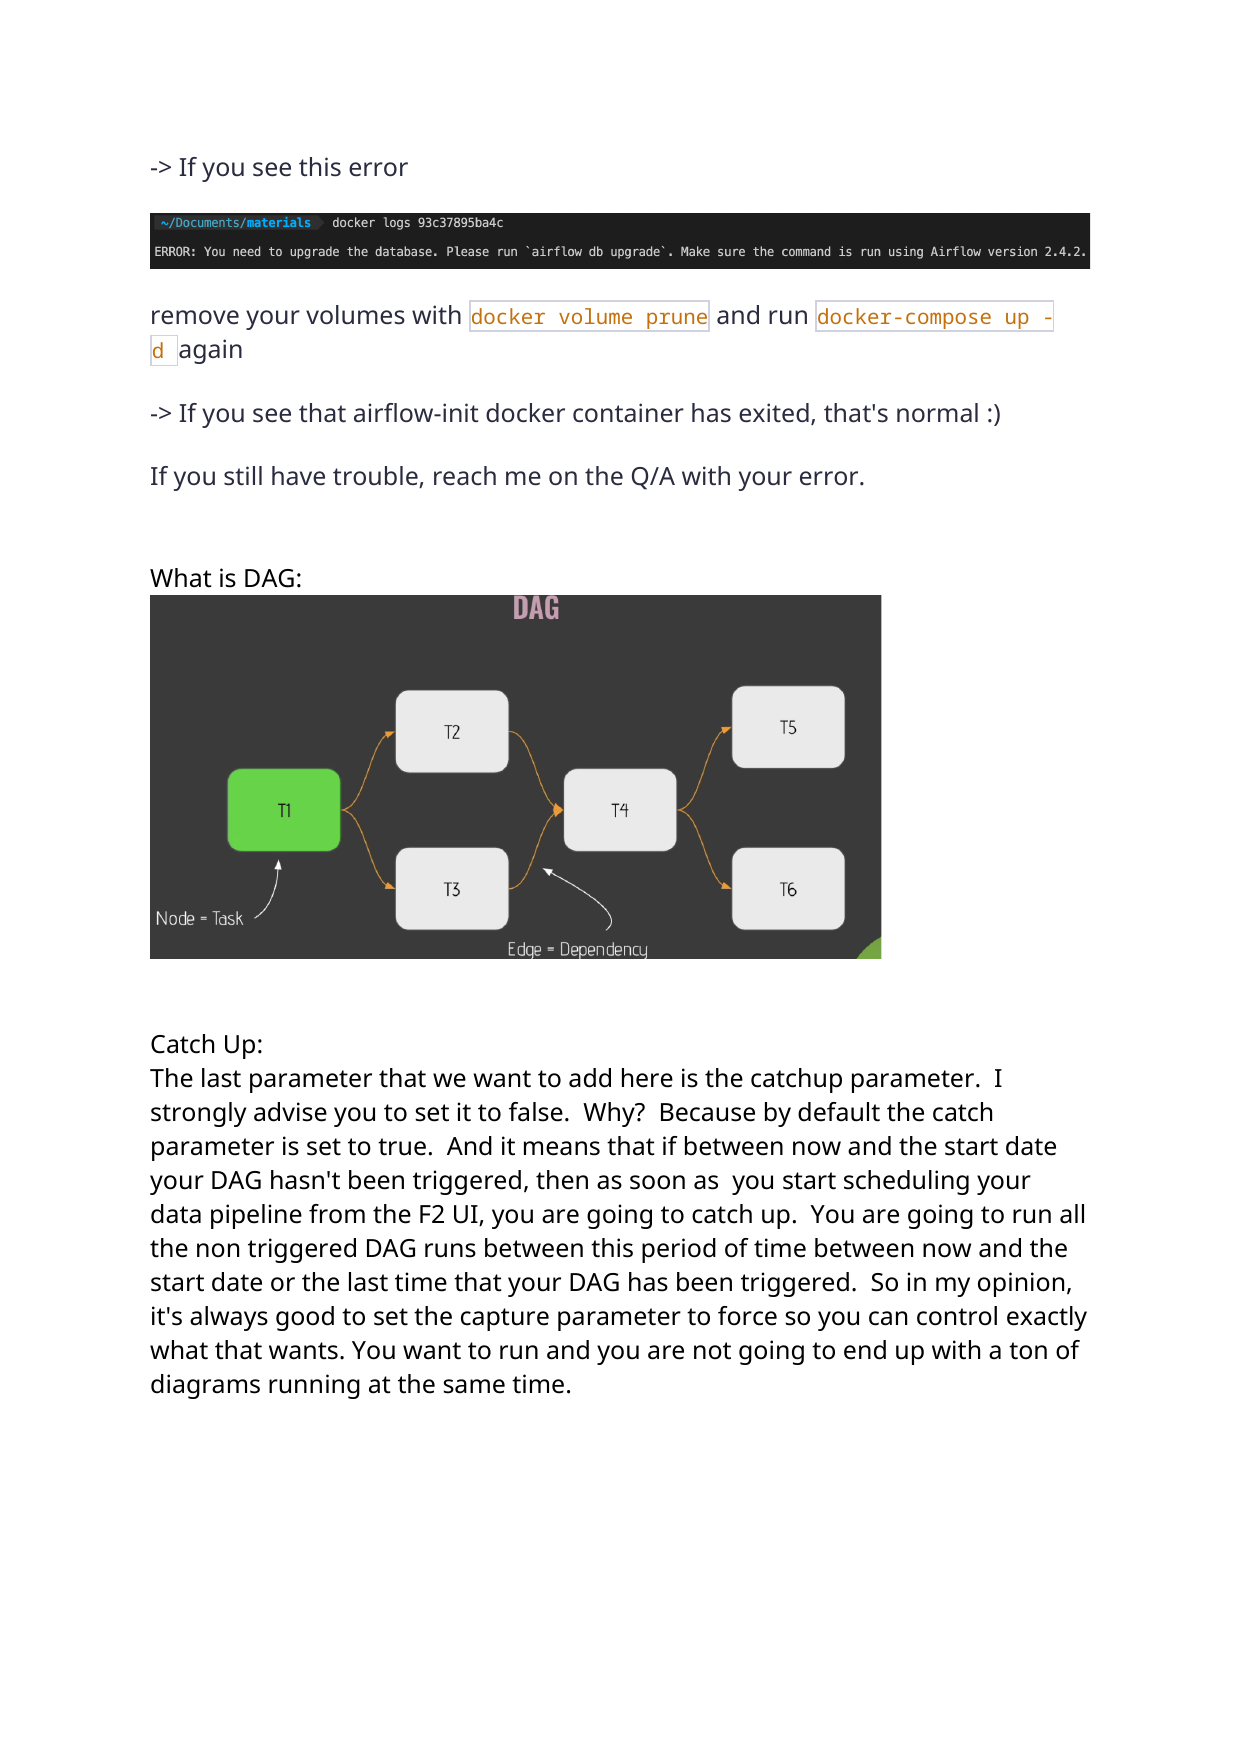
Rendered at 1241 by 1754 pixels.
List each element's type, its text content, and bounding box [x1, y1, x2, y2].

picture [150, 595, 882, 959]
text remove your volumes with docker volume prune and run docker-compose up -d again [150, 297, 1090, 366]
text If you still have trouble, reach me on the Q/A with your error. [150, 459, 1090, 493]
text Catch Up: [150, 1026, 1090, 1060]
text -> If you see this error [150, 150, 1090, 184]
picture [150, 213, 1091, 269]
text -> If you see that airflow-init docker container has exited, that's normal :) [150, 395, 1090, 429]
text The last parameter that we want to add here is the catchup parameter. I strongly advise you to set it to false. Why? Because by default the catch parameter is set to true. And it means that if between now and the start date your DAG hasn't been triggered, then as soon as you start scheduling your data pipeline from the F2 UI, you are going to catch up. You are going to run all the non triggered DAG runs between this period of time between now and the start date or the last time that your DAG has been triggered. So in my opinion, it's always good to set the capture parameter to force so you can control exactly what that wants. You want to run and you are not going to end up with a ton of diagrams running at the same time. [150, 1060, 1090, 1401]
text What is DAG: [150, 561, 1090, 595]
